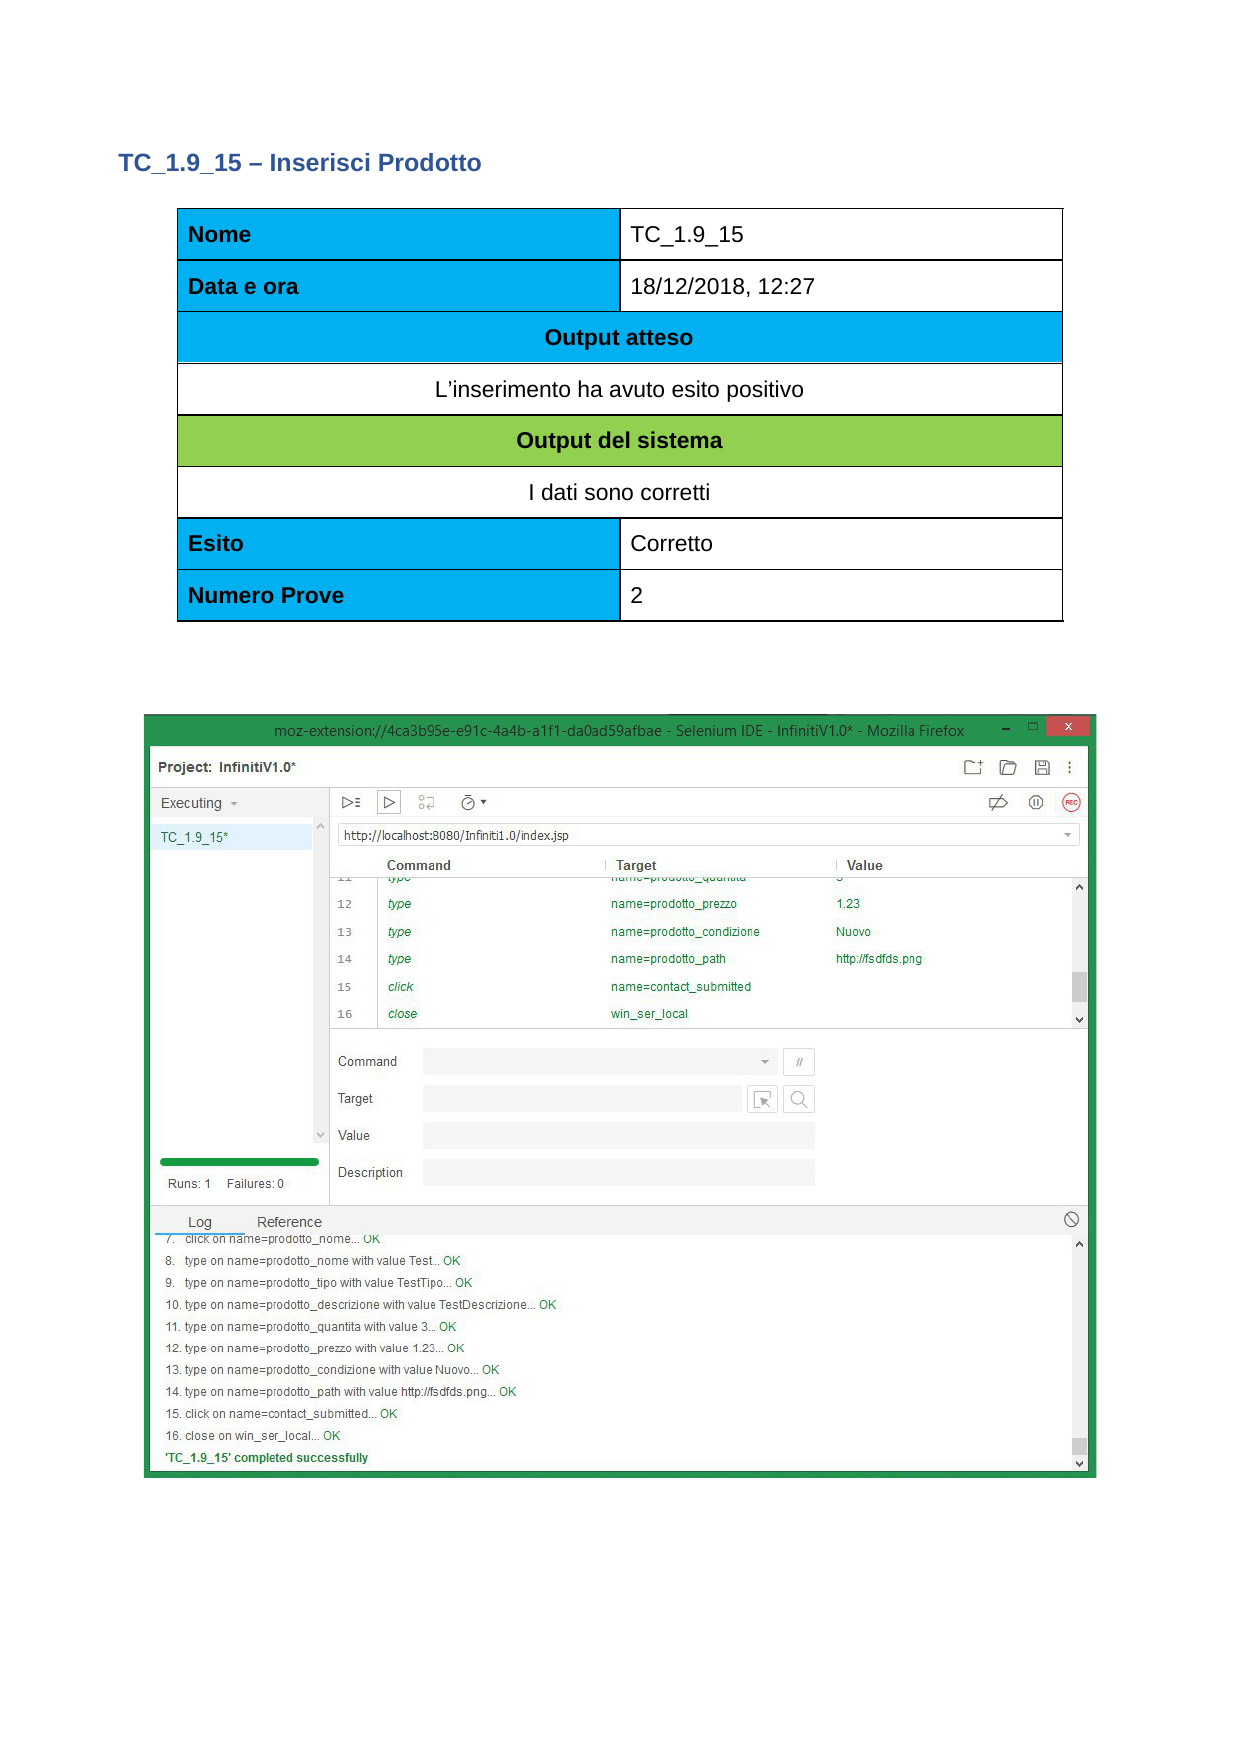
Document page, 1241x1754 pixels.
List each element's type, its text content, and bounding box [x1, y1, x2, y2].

table_cell Output atteso [178, 312, 1062, 362]
table_header Nome [178, 209, 619, 259]
table_cell 18/12/2018, 12:27 [621, 261, 1062, 311]
table_cell Data e ora [178, 261, 619, 311]
table_cell Numero Prove [178, 570, 619, 620]
table_cell I dati sono corretti [178, 467, 1062, 517]
picture [143, 714, 1097, 1478]
table_cell 2 [621, 570, 1062, 620]
table_cell Output del sistema [178, 416, 1062, 466]
table_cell L’inserimento ha avuto esito positivo [178, 364, 1062, 414]
table_cell Corretto [621, 519, 1062, 569]
table_cell Esito [178, 519, 619, 569]
table_header TC_1.9_15 [621, 209, 1062, 259]
subtitle TC_1.9_15 – Inserisci Prodotto [118, 148, 1122, 176]
